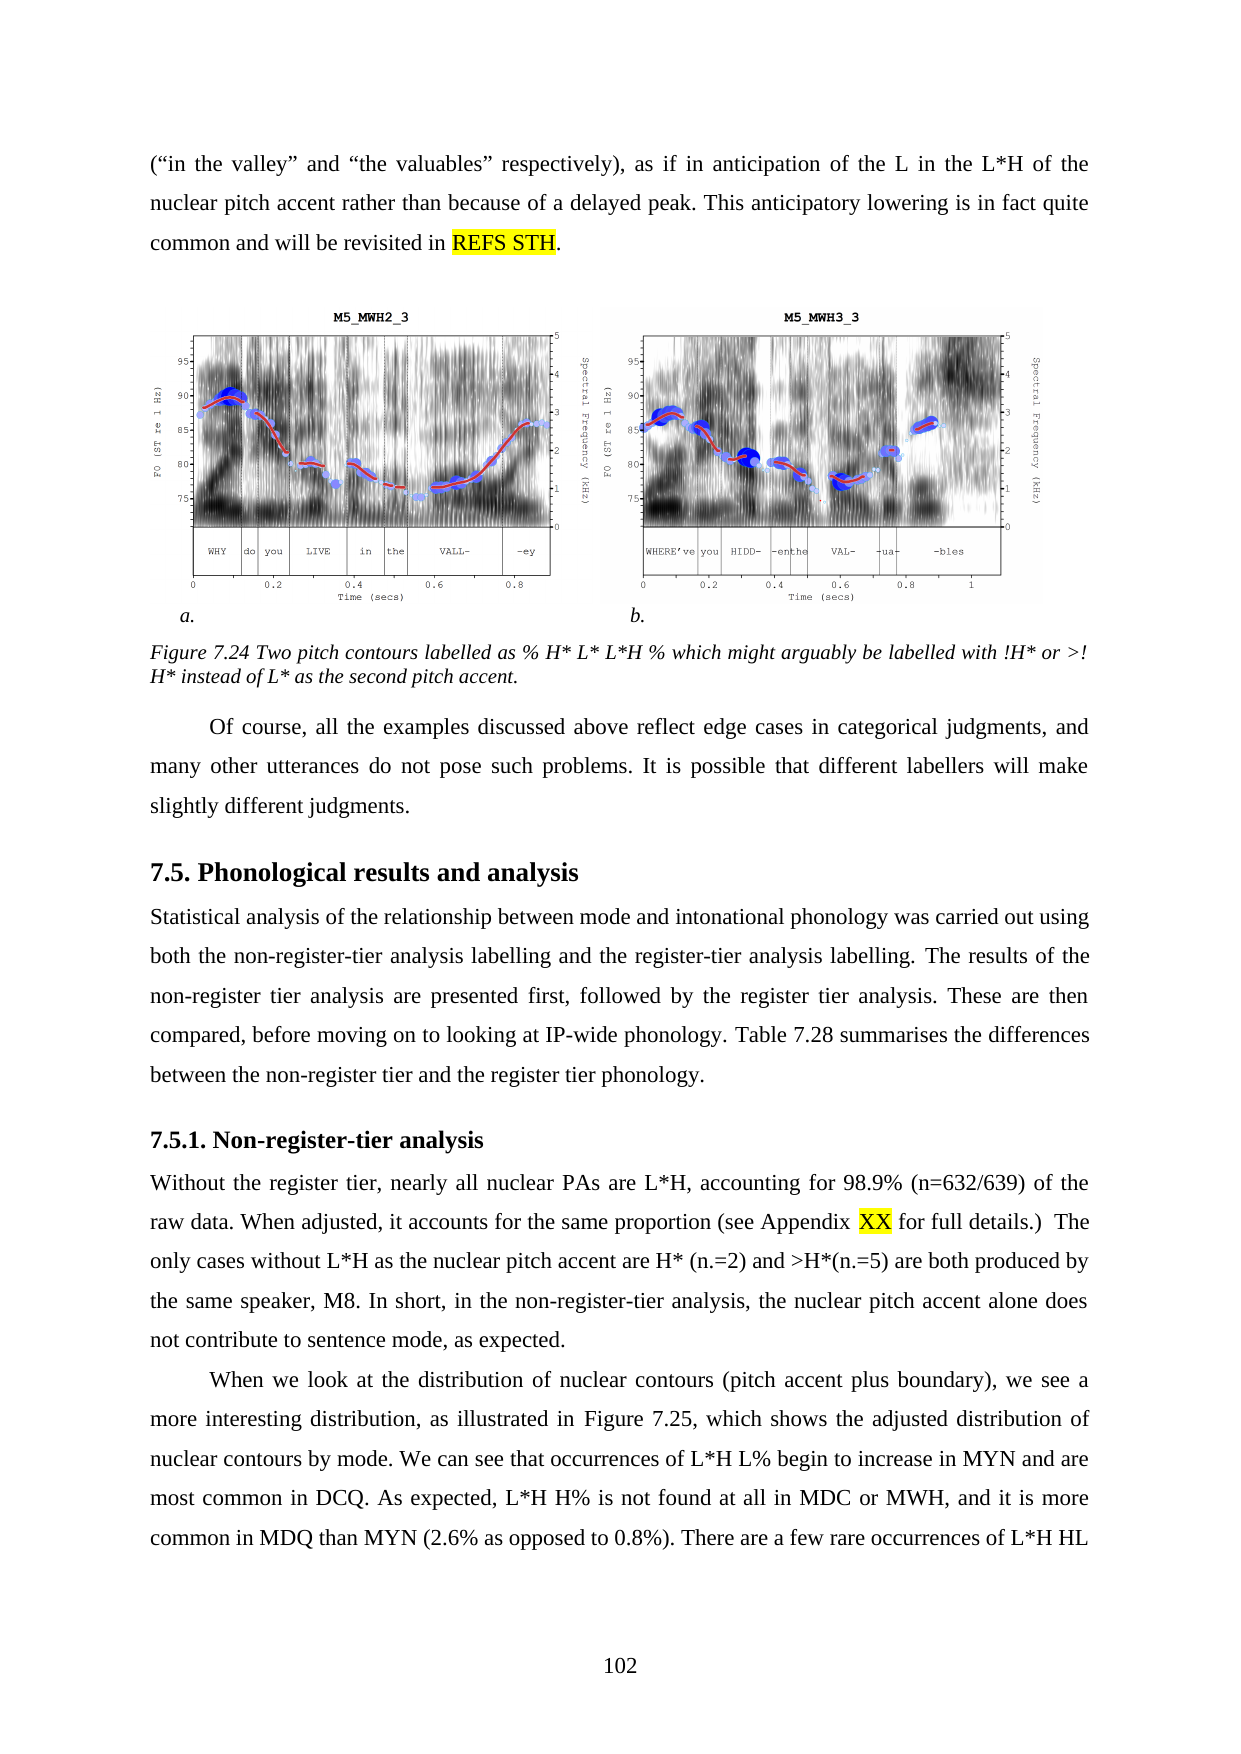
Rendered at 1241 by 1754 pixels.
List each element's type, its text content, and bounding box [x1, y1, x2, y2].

subtitle Non-register-tier analysis [150, 1125, 1090, 1154]
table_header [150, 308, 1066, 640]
text Of course, all the examples discussed above reflect edge cases in categorical judgments, and many other utterances do not pose such problems. It is possible that different labellers will make slightly different judgments. [150, 713, 1090, 818]
picture [600, 307, 1044, 604]
subtitle Phonological results and analysis [150, 856, 1090, 887]
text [150, 150, 1090, 255]
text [150, 1366, 1090, 1550]
picture [150, 307, 593, 604]
text Without the register tier, nearly all nuclear PAs are L*H, accounting for 98.9% (n=632/639) of the raw data. When adjusted, it accounts for the same proportion (see Appendix XX for full details.) The only cases without L*H as the nuclear pitch accent are H* (n.=2) and >H*(n.=5) are both produced by the same speaker, M8. In short, in the non-register-tier analysis, the nuclear pitch accent alone does not contribute to sentence mode, as expected. [150, 1168, 1090, 1353]
